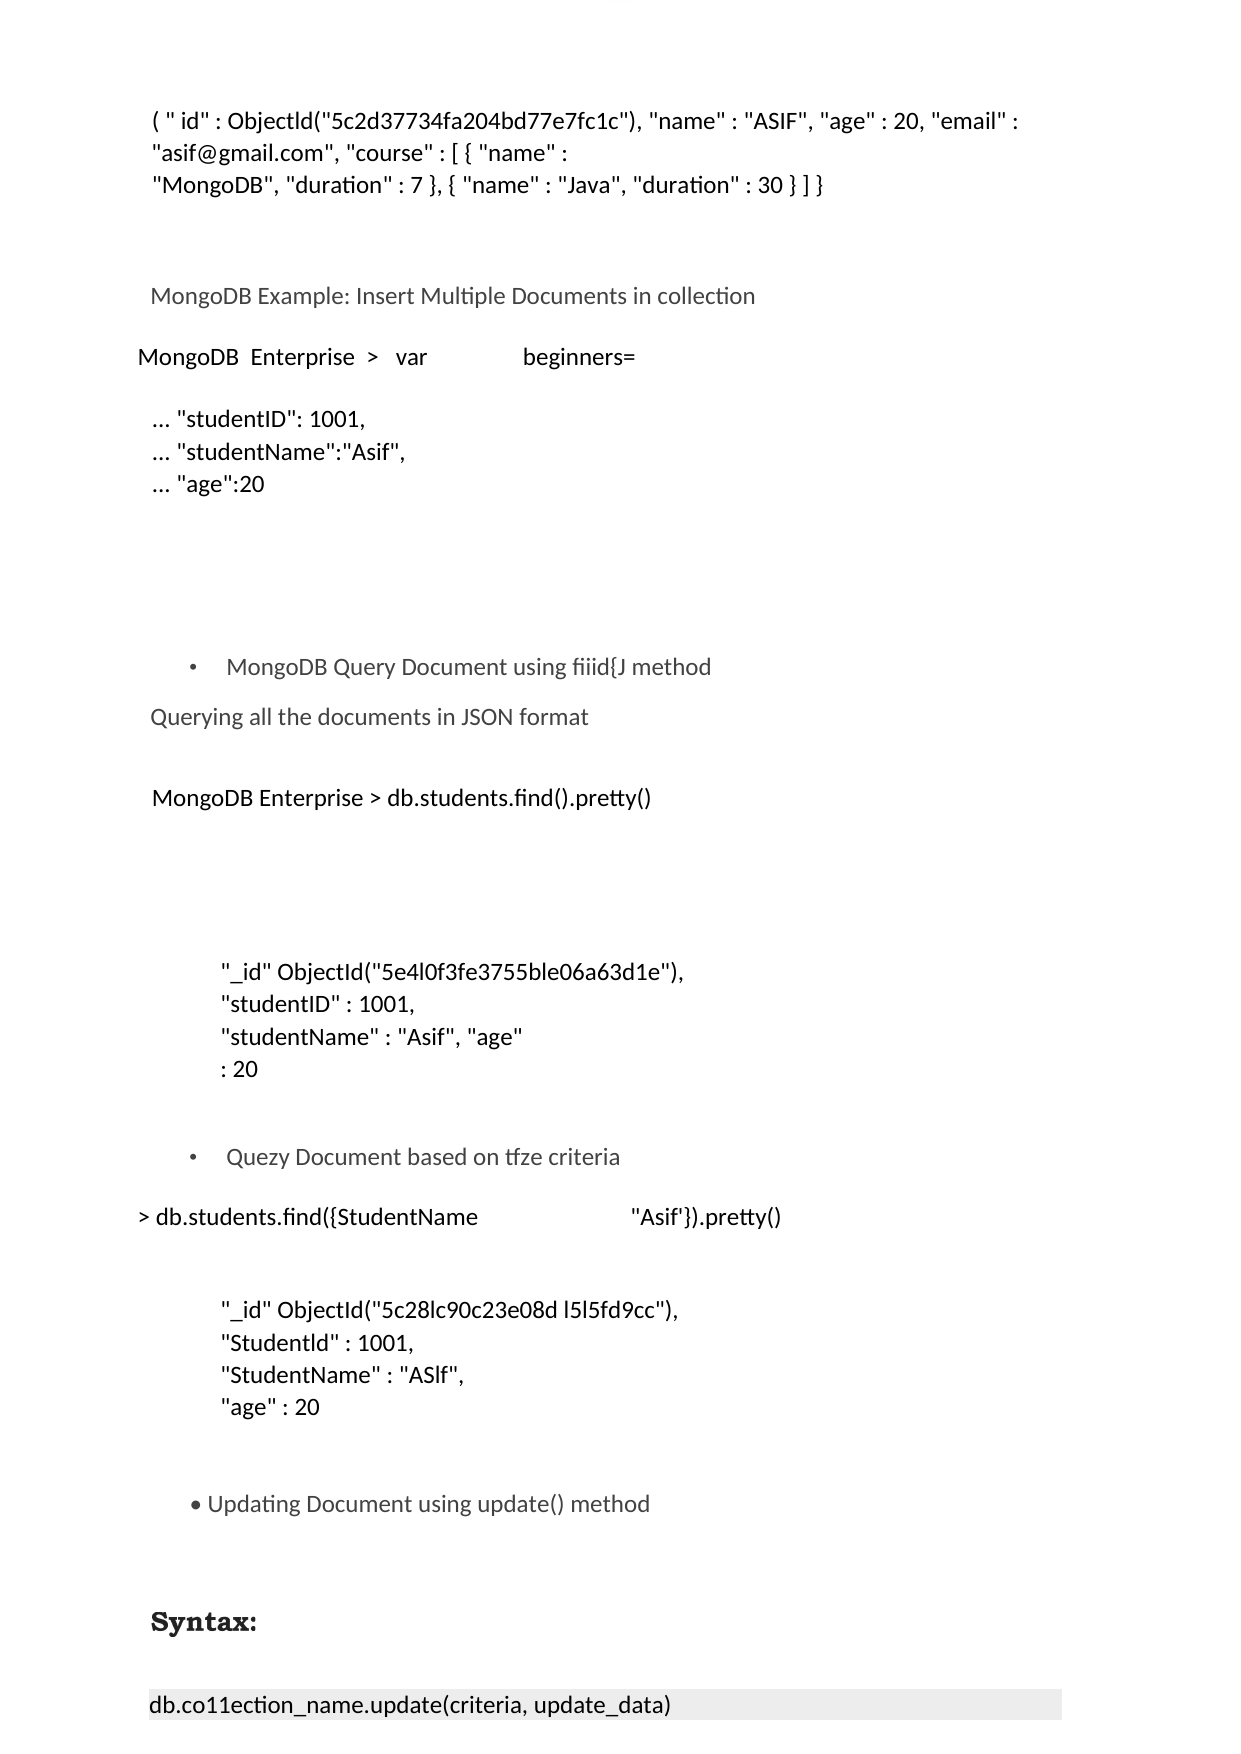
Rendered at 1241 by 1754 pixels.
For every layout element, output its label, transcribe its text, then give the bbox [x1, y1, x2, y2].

text "Studentld" : 1001, [219, 1327, 1062, 1357]
text db.co11ection_name.update(criteria, update_data) [149, 1689, 1062, 1720]
text ... "studentID": 1001, [151, 404, 1062, 434]
text ... "studentName":"Asif", [151, 436, 1062, 466]
text "studentName" : "Asif", "age" [219, 1021, 1062, 1051]
text > db.students.find({StudentName "Asif'}).pretty() [137, 1201, 1062, 1232]
text "StudentName" : "ASlf", [219, 1359, 1062, 1389]
text : 20 [219, 1053, 1062, 1083]
subtitle • Updating Document using update() method [189, 1488, 1062, 1519]
text "age" : 20 [219, 1391, 1062, 1422]
text MongoDB Example: Insert Multiple Documents in collection [150, 281, 1062, 311]
text MongoDB Enterprise > db.students.find().pretty() [151, 782, 1062, 812]
text "studentID" : 1001, [219, 988, 1062, 1019]
text Querying all the documents in JSON format [150, 701, 1062, 732]
text "_id" ObjectId("5c28lc90c23e08d l5l5fd9cc"), [219, 1294, 1062, 1325]
text "_id" ObjectId("5e4l0f3fe3755ble06a63d1e"), [219, 956, 1062, 987]
text MongoDB Enterprise > var beginners= [137, 341, 1062, 371]
text "MongoDB", "duration" : 7 }, { "name" : "Java", "duration" : 30 } ] } [151, 169, 1062, 199]
text ... "age":20 [151, 468, 1062, 498]
picture [151, 1612, 256, 1637]
text ( " id" : Objectld("5c2d37734fa204bd77e7fc1c"), "name" : "ASIF", "age" : 20, "email" : "asif@gmail.com", "course" : [ { "name" : [151, 105, 1062, 167]
list MongoDB Query Document using fiiid{J method [189, 651, 1062, 682]
list Quezy Document based on tfze criteria [189, 1141, 1062, 1172]
